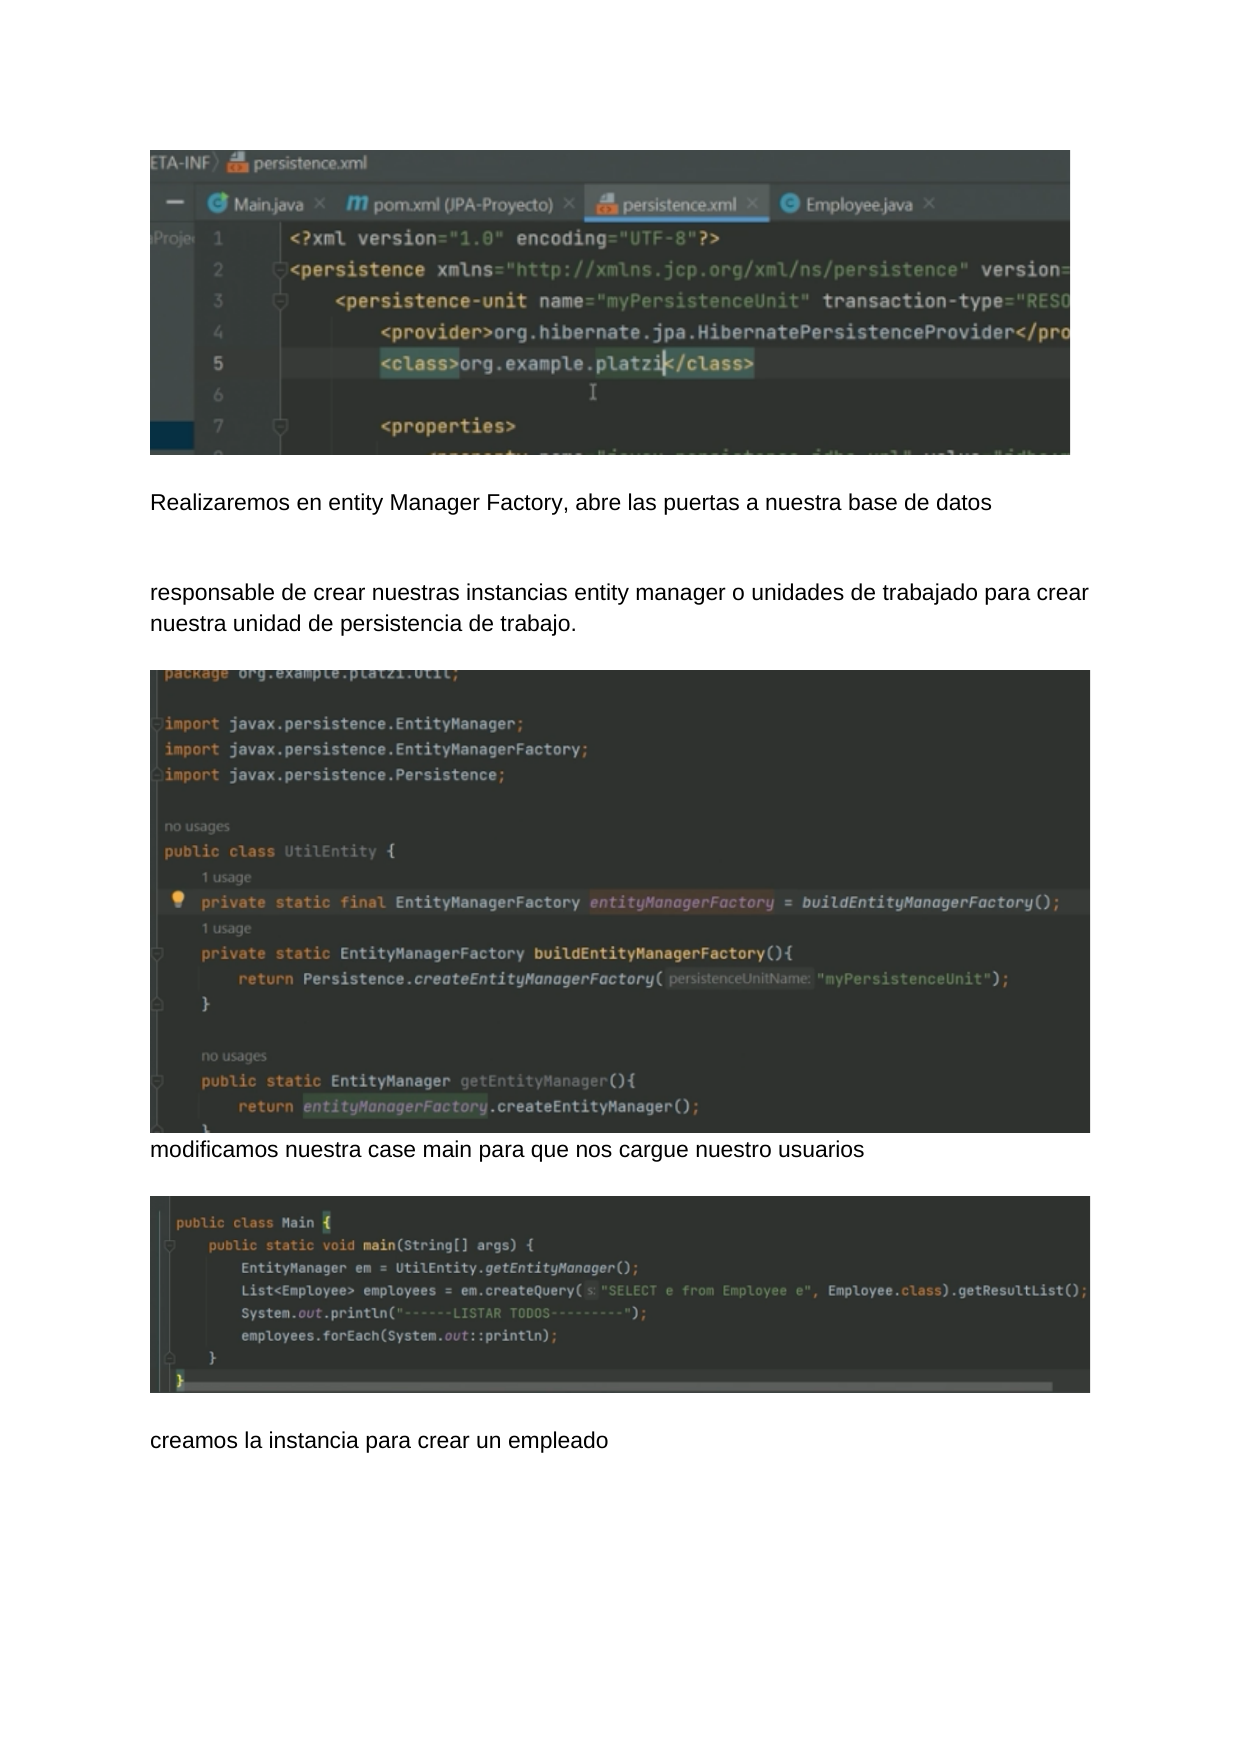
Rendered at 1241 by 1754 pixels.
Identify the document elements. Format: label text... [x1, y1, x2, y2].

text Realizaremos en entity Manager Factory, abre las puertas a nuestra base de datos [150, 489, 1090, 515]
text responsable de crear nuestras instancias entity manager o unidades de trabajado para crear nuestra unidad de persistencia de trabajo. [150, 579, 1090, 636]
picture [150, 1196, 1091, 1393]
text modificamos nuestra case main para que nos cargue nuestro usuarios [150, 1136, 1090, 1163]
picture [150, 670, 1091, 1133]
text creamos la instancia para crear un empleado [150, 1427, 1090, 1453]
picture [150, 150, 1071, 455]
